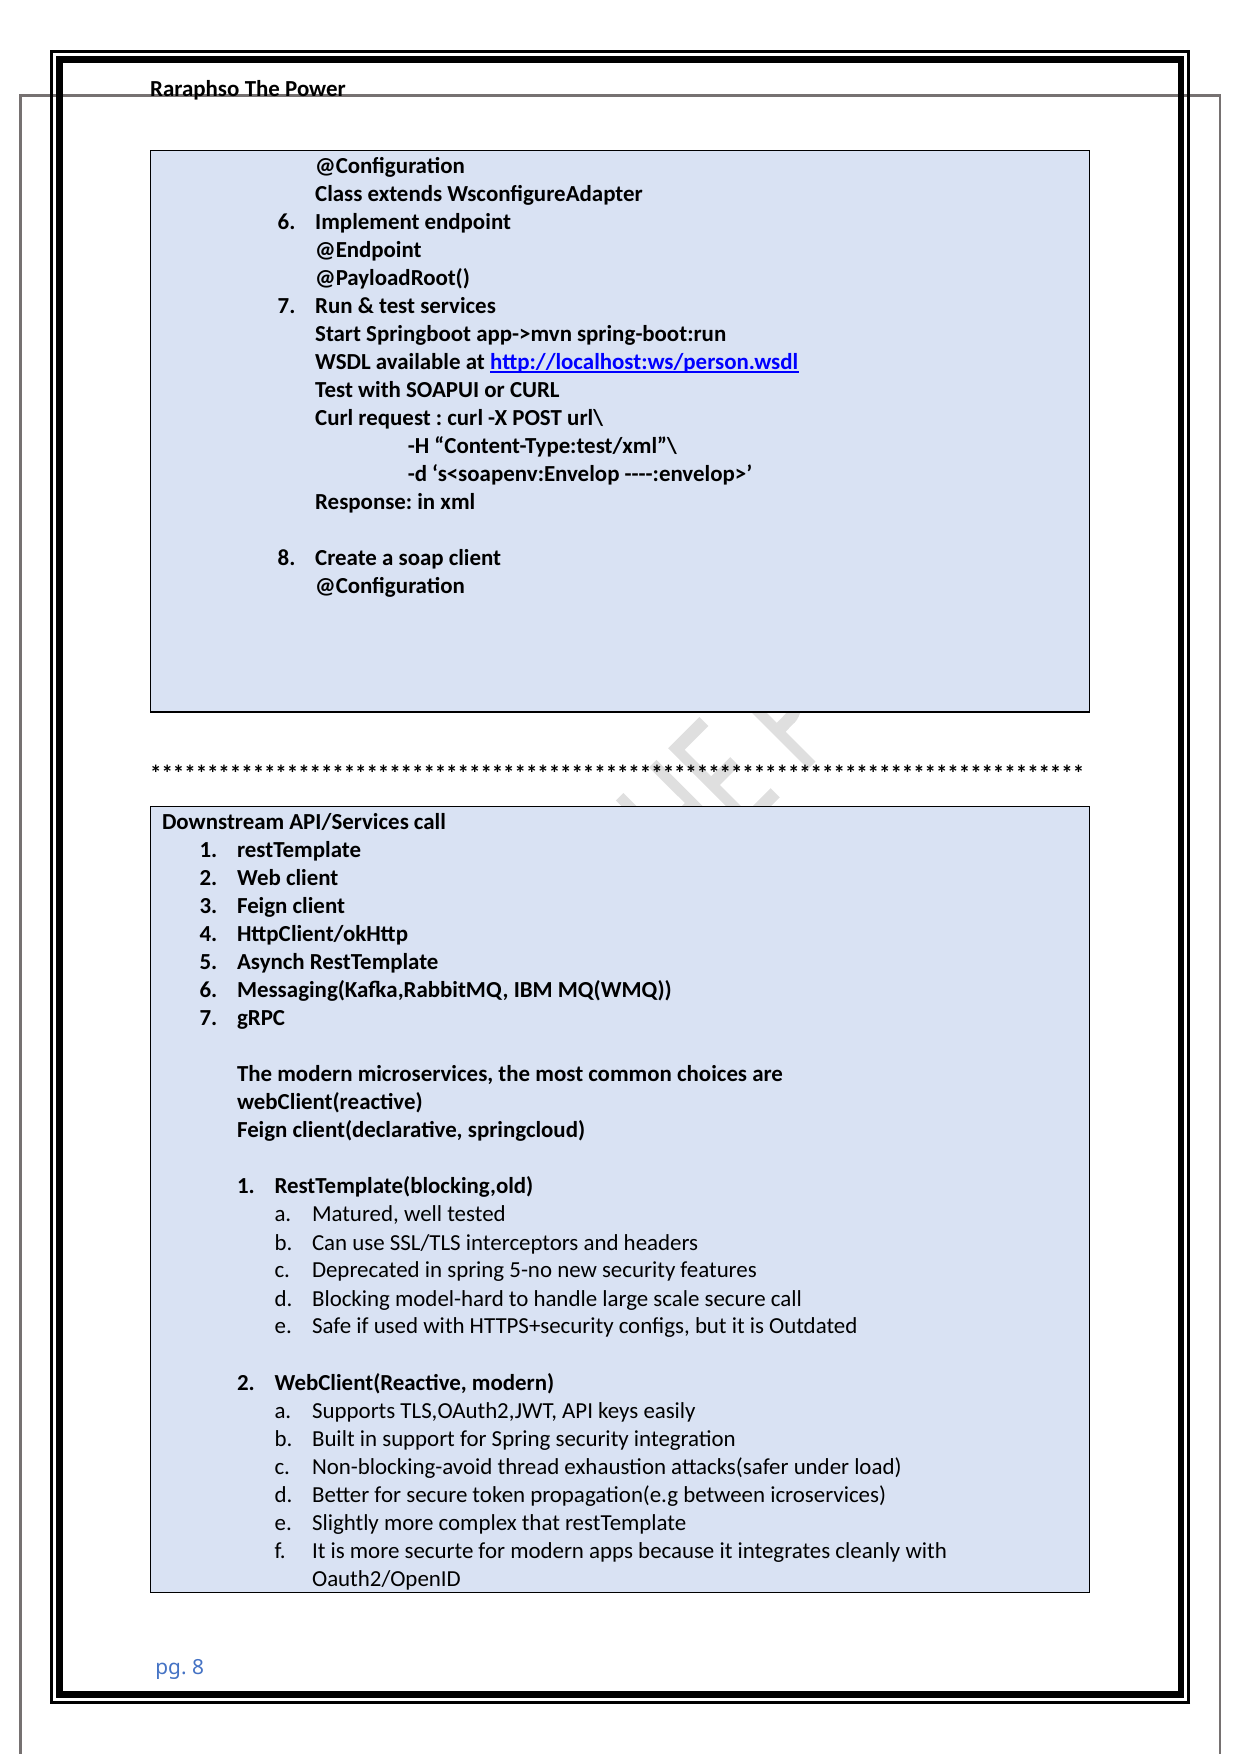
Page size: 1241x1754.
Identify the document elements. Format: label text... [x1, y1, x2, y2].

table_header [151, 151, 1089, 711]
text ********************************************************************************** [150, 759, 1090, 787]
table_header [151, 807, 1089, 1592]
